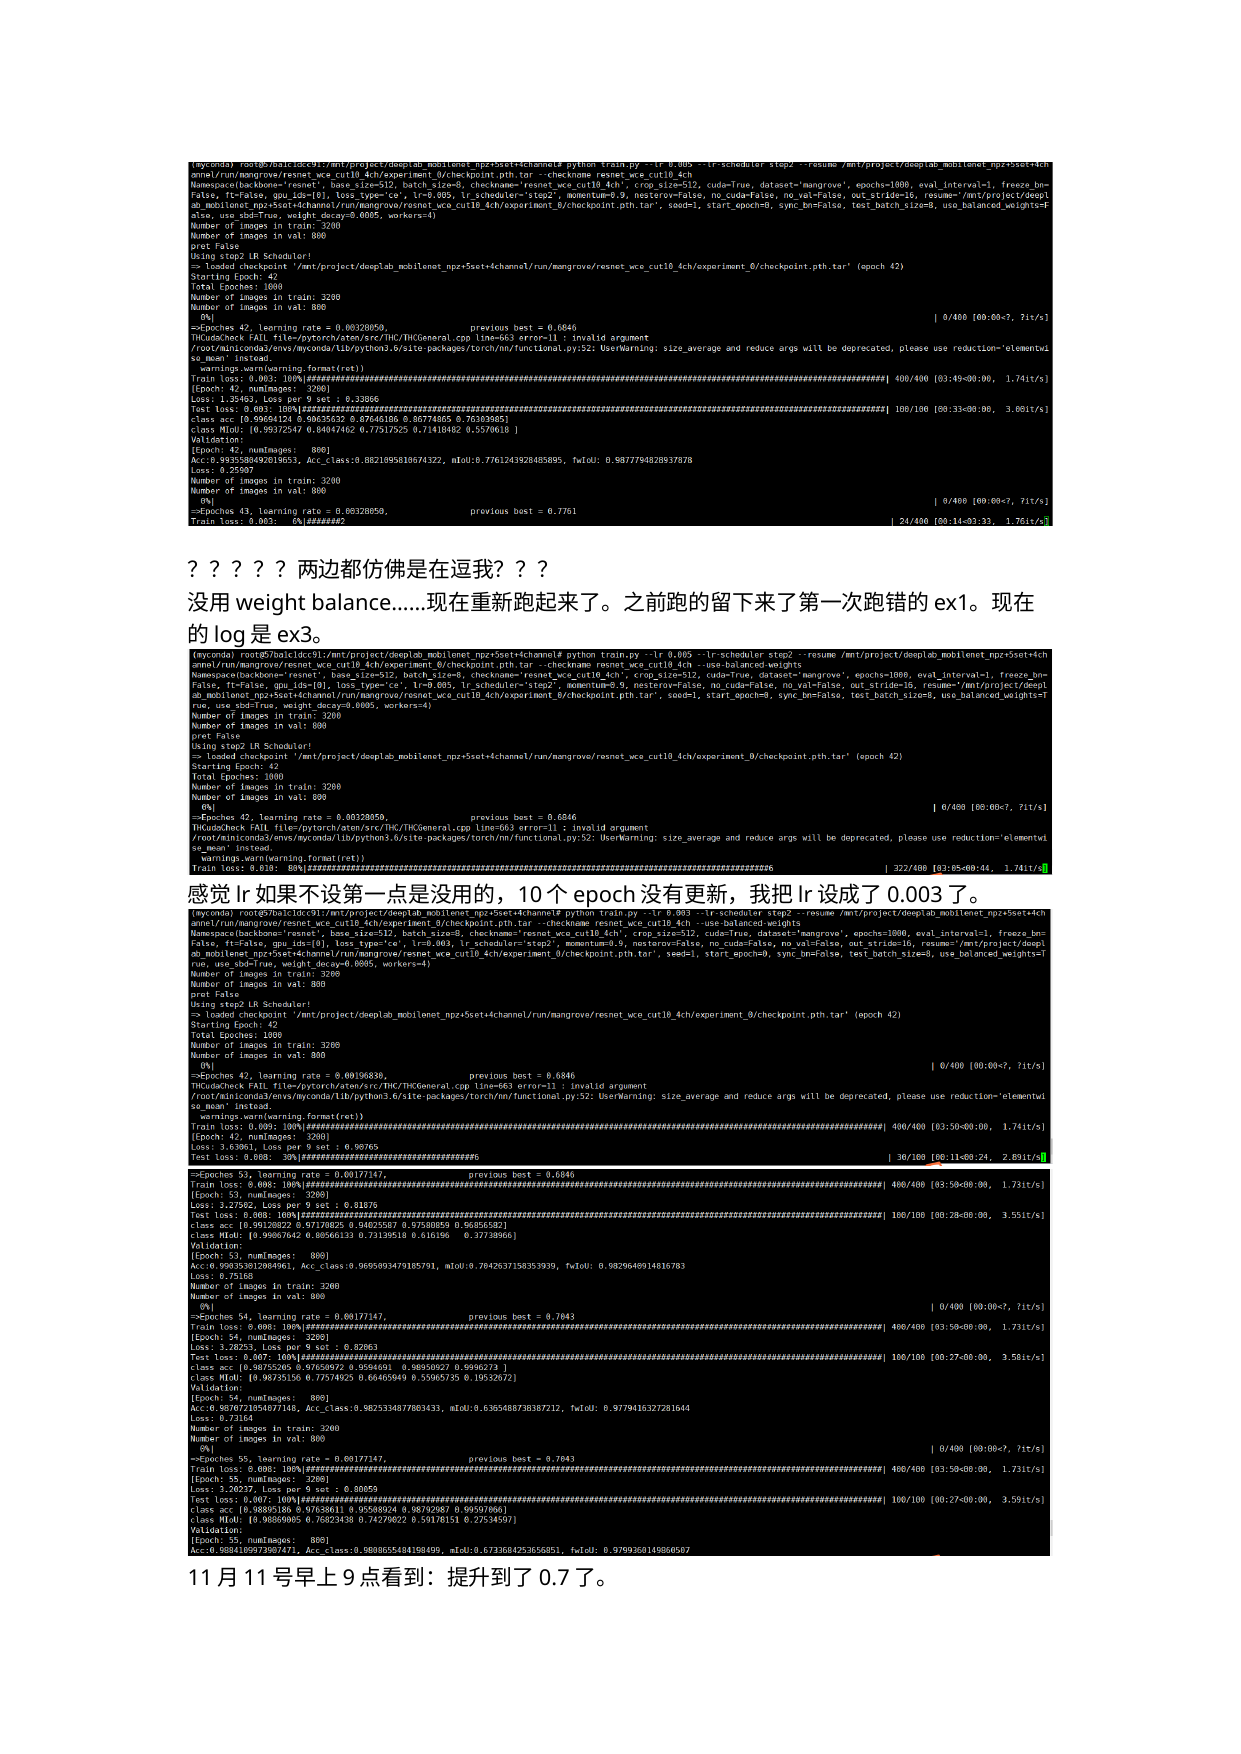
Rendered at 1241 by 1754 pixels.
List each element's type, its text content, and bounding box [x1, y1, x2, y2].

text 感觉lr如果不设第一点是没用的，10个epoch没有更新，我把lr设成了0.003了。 [187, 877, 1053, 909]
picture [187, 162, 1053, 526]
text ？？？？？两边都仿佛是在逗我？？？ [187, 552, 1053, 584]
text 没用weight balance……现在重新跑起来了。之前跑的留下来了第一次跑错的ex1。现在的log是ex3。 [187, 584, 1053, 649]
picture [187, 1169, 1053, 1556]
text 11月11号早上9点看到：提升到了0.7了。 [187, 1559, 1053, 1592]
picture [187, 909, 1053, 1166]
picture [187, 649, 1053, 875]
